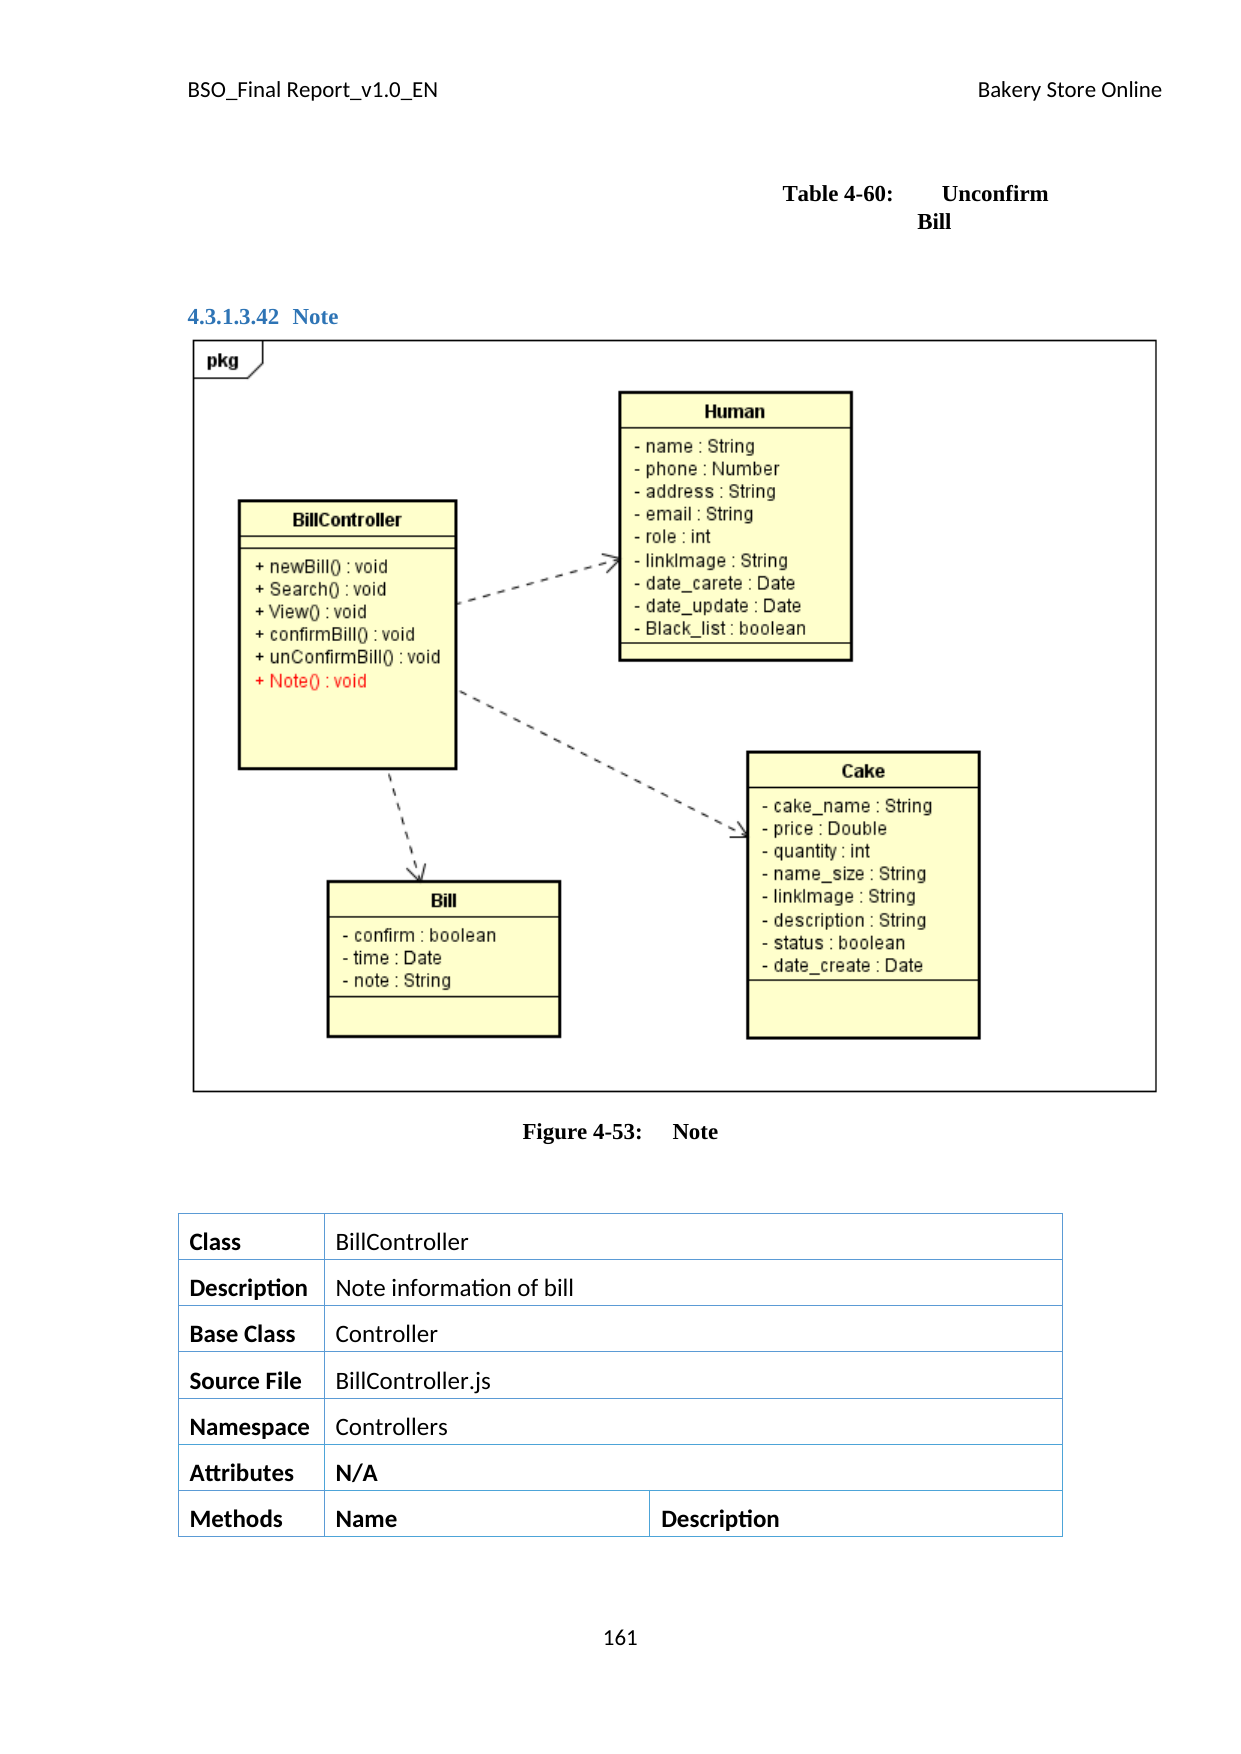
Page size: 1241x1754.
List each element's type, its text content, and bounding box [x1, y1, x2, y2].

text Note [187, 1118, 1053, 1144]
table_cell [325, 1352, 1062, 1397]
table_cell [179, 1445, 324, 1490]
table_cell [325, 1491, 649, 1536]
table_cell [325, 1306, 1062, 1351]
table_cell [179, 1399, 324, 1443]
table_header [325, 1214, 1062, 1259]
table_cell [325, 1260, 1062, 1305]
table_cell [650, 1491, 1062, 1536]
picture [187, 331, 1163, 1100]
subtitle Note [187, 303, 1053, 329]
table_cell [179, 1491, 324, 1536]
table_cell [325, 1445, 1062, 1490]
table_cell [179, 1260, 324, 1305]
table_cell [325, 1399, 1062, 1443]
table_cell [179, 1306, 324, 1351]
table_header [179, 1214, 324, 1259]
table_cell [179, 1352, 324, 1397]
text Unconfirm Bill [778, 180, 1053, 235]
